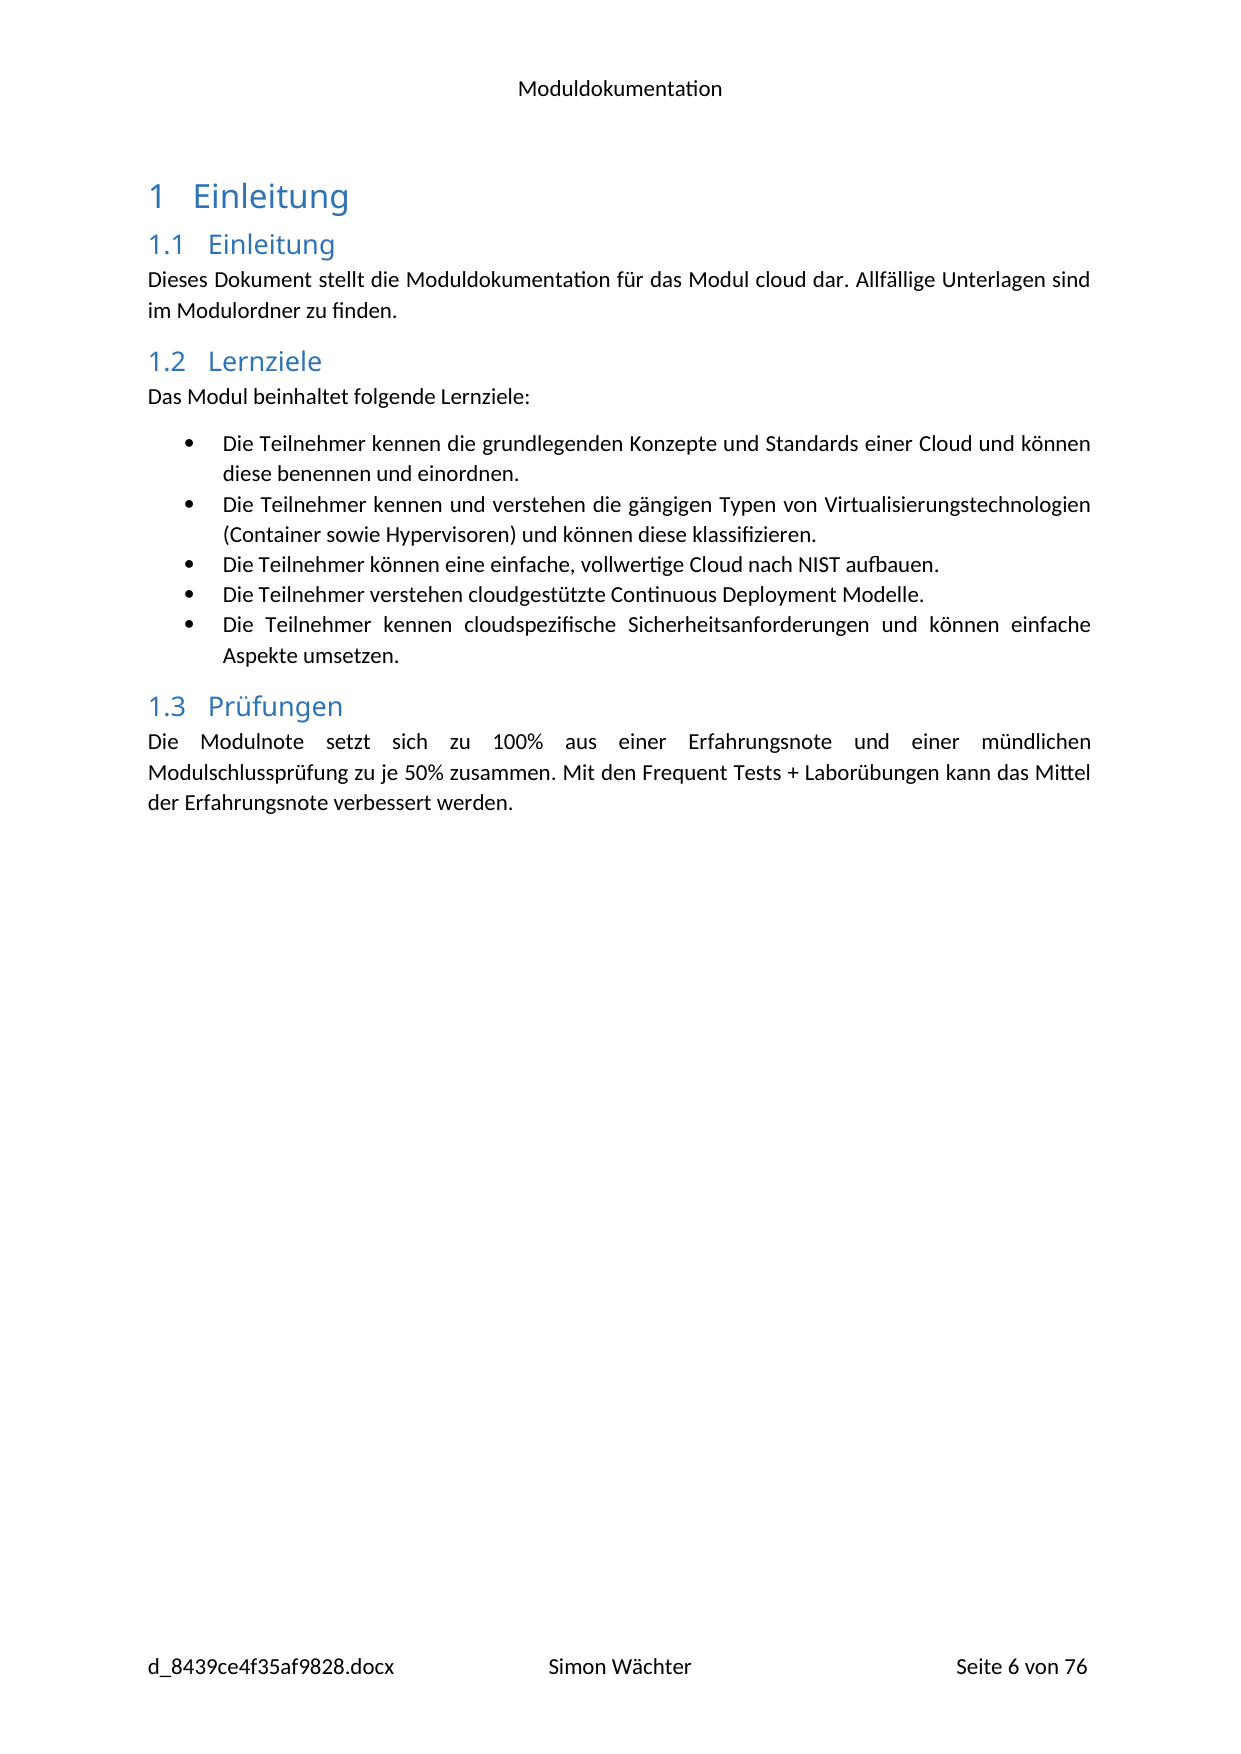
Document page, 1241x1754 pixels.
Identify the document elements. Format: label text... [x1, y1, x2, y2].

text Dieses Dokument stellt die Moduldokumentation für das Modul cloud dar. Allfällige Unterlagen sind im Modulordner zu finden. [148, 266, 1093, 324]
list Die Teilnehmer kennen cloudspezifische Sicherheitsanforderungen und können einfache Aspekte umsetzen. [185, 611, 1093, 669]
subtitle Einleitung [148, 226, 1093, 263]
list Die Teilnehmer verstehen cloudgestützte Continuous Deployment Modelle. [185, 580, 1093, 608]
subtitle Einleitung [148, 173, 1093, 218]
text Die Modulnote setzt sich zu 100% aus einer Erfahrungsnote und einer mündlichen Modulschlussprüfung zu je 50% zusammen. Mit den Frequent Tests + Laborübungen kann das Mittel der Erfahrungsnote verbessert werden. [148, 727, 1093, 816]
list Die Teilnehmer kennen und verstehen die gängigen Typen von Virtualisierungstechnologien (Container sowie Hypervisoren) und können diese klassifizieren. [185, 490, 1093, 548]
subtitle Prüfungen [148, 688, 1093, 724]
list Die Teilnehmer können eine einfache, vollwertige Cloud nach NIST aufbauen. [185, 550, 1093, 578]
text Das Modul beinhaltet folgende Lernziele: [148, 382, 1093, 410]
subtitle Lernziele [148, 343, 1093, 379]
list Die Teilnehmer kennen die grundlegenden Konzepte und Standards einer Cloud und können diese benennen und einordnen. [185, 429, 1093, 487]
